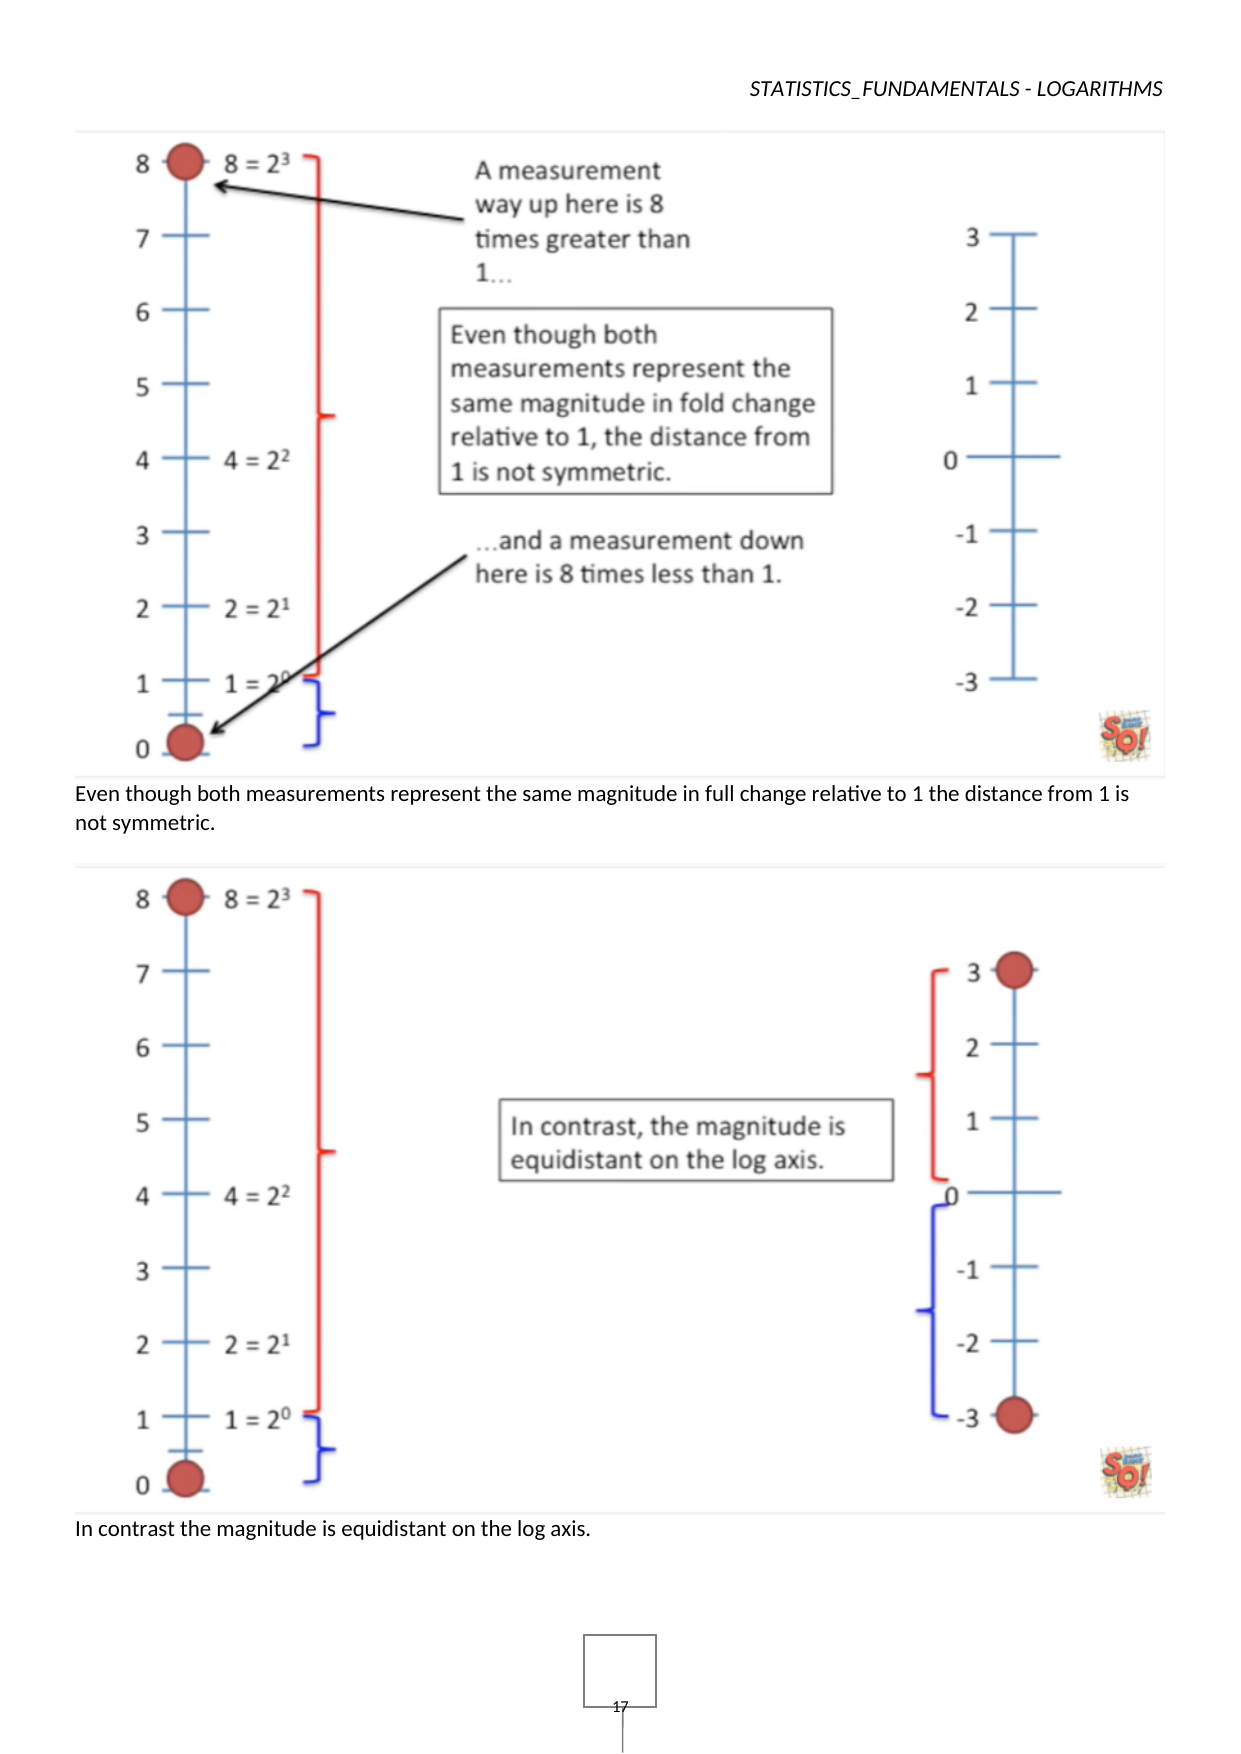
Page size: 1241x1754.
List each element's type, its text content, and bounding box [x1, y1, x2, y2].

text Even though both measurements represent the same magnitude in full change relative to 1 the distance from 1 is not symmetric. [75, 780, 1165, 836]
picture [75, 863, 1166, 1515]
text In contrast the magnitude is equidistant on the log axis. [75, 1515, 1165, 1542]
picture [75, 129, 1166, 780]
